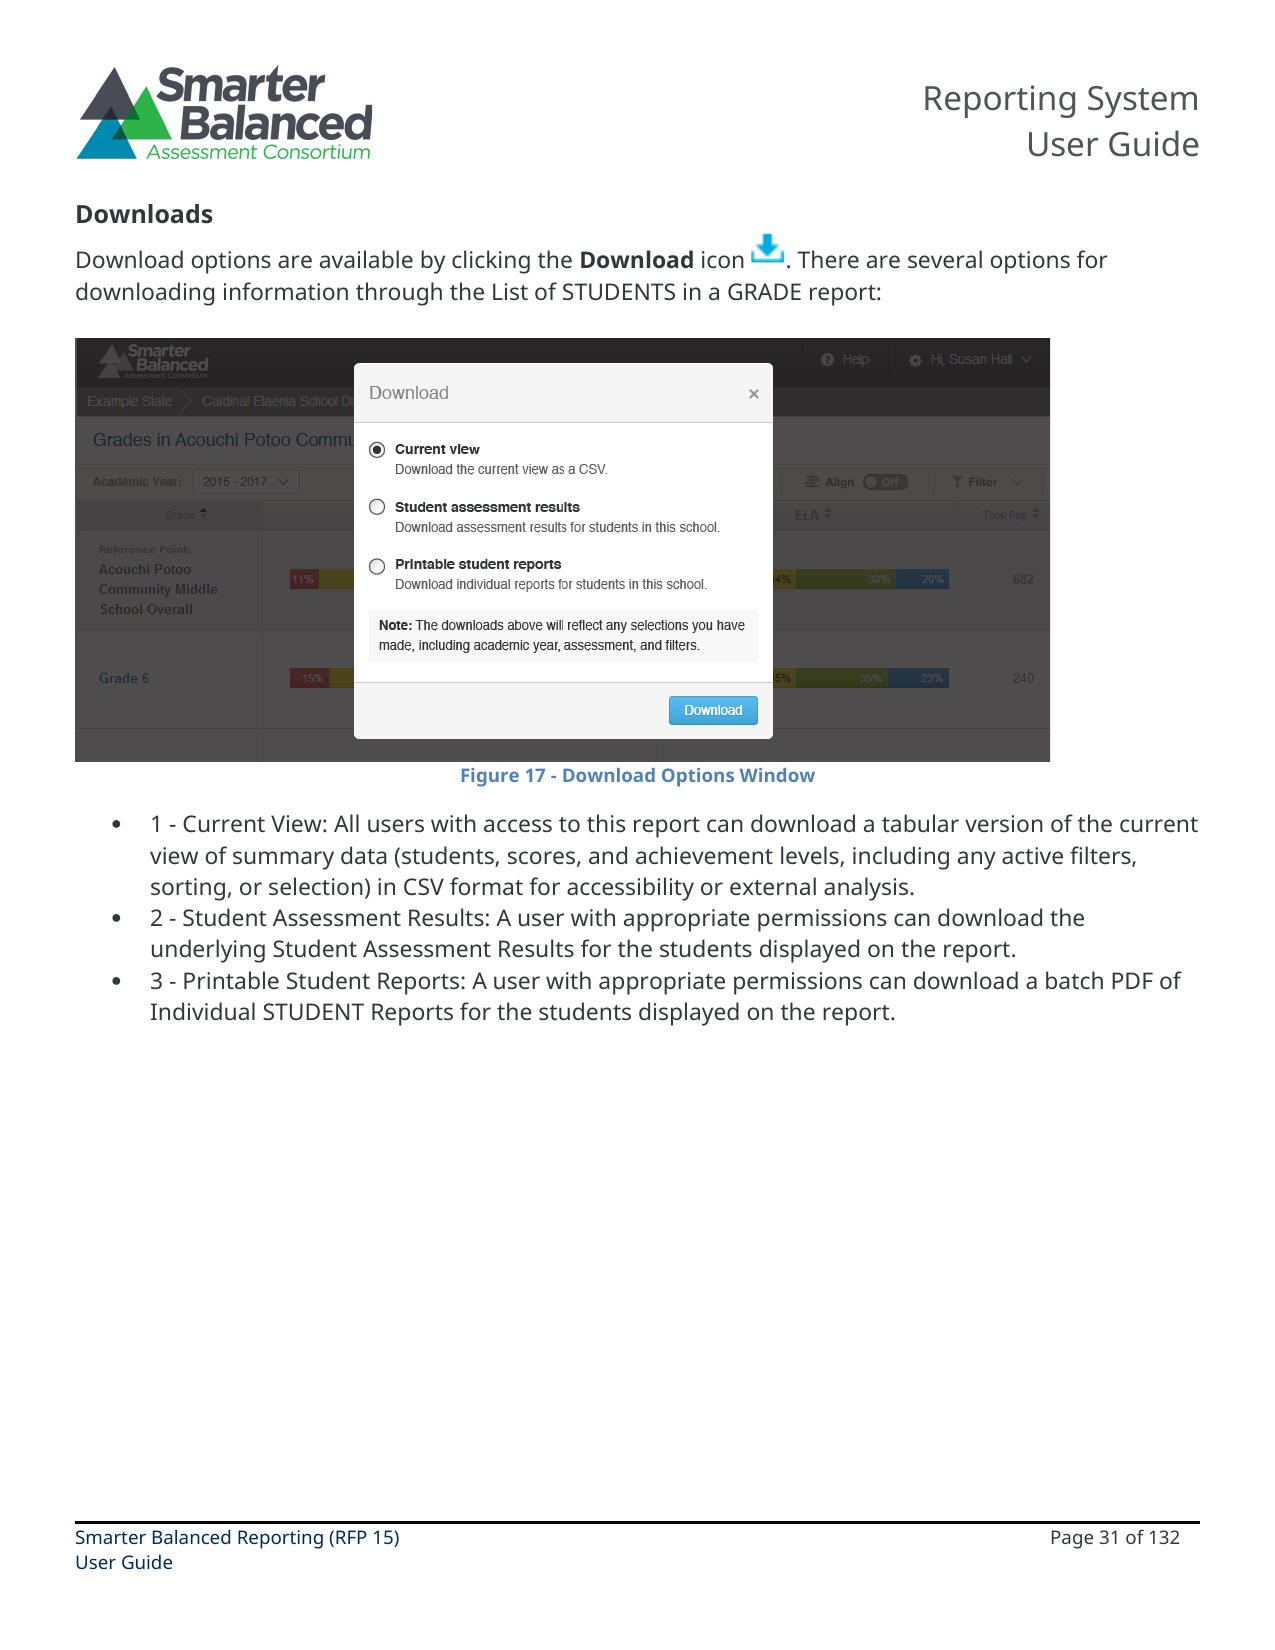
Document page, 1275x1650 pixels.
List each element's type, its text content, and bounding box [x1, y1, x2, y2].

list 2 - Student Assessment Results: A user with appropriate permissions can download the underlying Student Assessment Results for the students displayed on the report. [112, 902, 1200, 965]
text Download options are available by clicking the Download icon . There are several options for downloading information through the List of STUDENTS in a GRADE report: [75, 231, 1200, 307]
list 3 - Printable Student Reports: A user with appropriate permissions can download a batch PDF of Individual STUDENT Reports for the students displayed on the report. [112, 965, 1200, 1027]
picture [75, 338, 1050, 762]
text Downloads [75, 197, 1200, 231]
list 1 - Current View: All users with access to this report can download a tabular version of the current view of summary data (students, scores, and achievement levels, including any active filters, sorting, or selection) in CSV format for accessibility or external analysis. [112, 808, 1200, 902]
picture [76, 64, 373, 159]
picture [751, 231, 786, 269]
